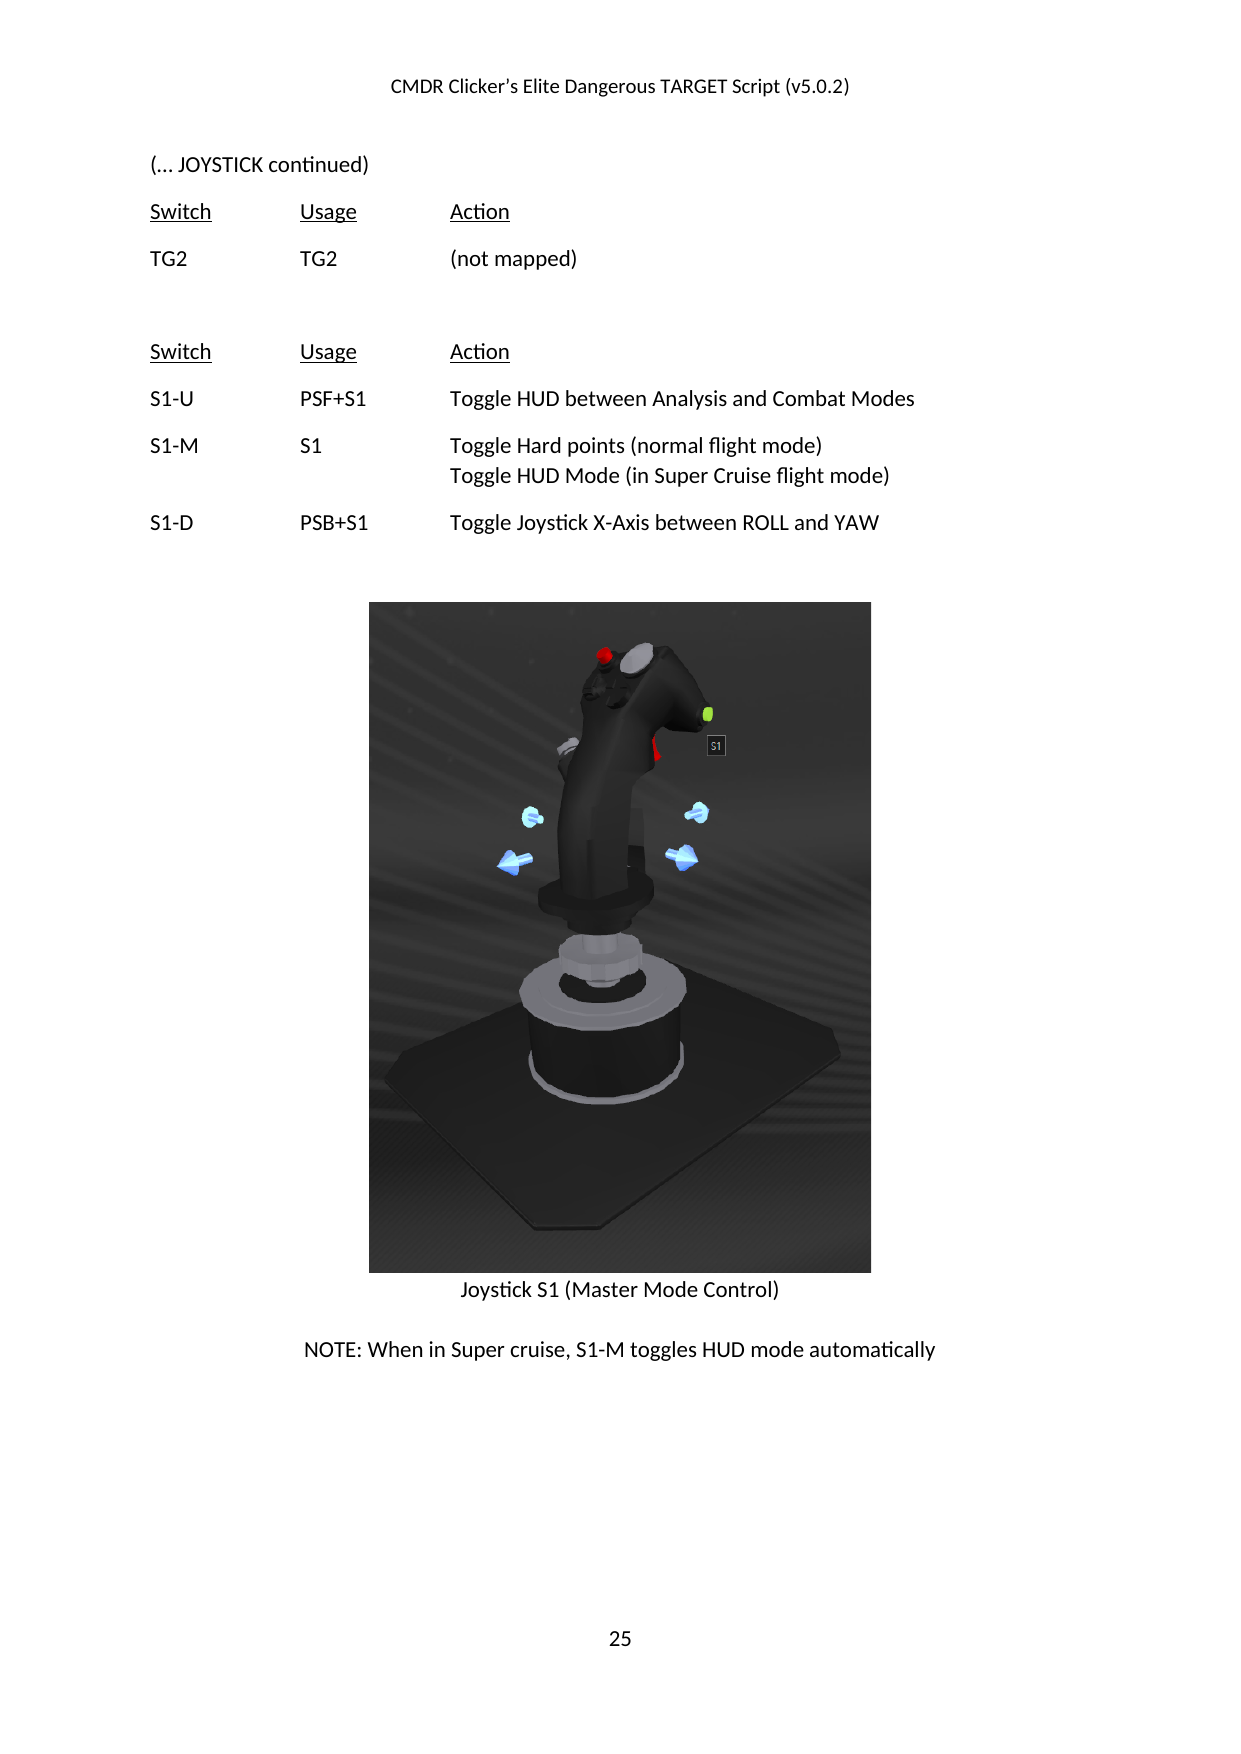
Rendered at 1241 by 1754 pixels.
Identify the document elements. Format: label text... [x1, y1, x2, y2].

picture [369, 602, 872, 1273]
text (… JOYSTICK continued) [150, 150, 1090, 178]
text Switch Usage Action [150, 337, 1090, 366]
text Switch Usage Action [150, 197, 1090, 225]
text S1-U PSF+S1 Toggle HUD between Analysis and Combat Modes [150, 384, 1090, 412]
text TG2 TG2 (not mapped) [150, 244, 1090, 272]
text S1-M S1 Toggle Hard points (normal flight mode) Toggle HUD Mode (in Super Cruise flight mode) [150, 431, 1090, 489]
text S1-D PSB+S1 Toggle Joystick X-Axis between ROLL and YAW [150, 508, 1090, 536]
